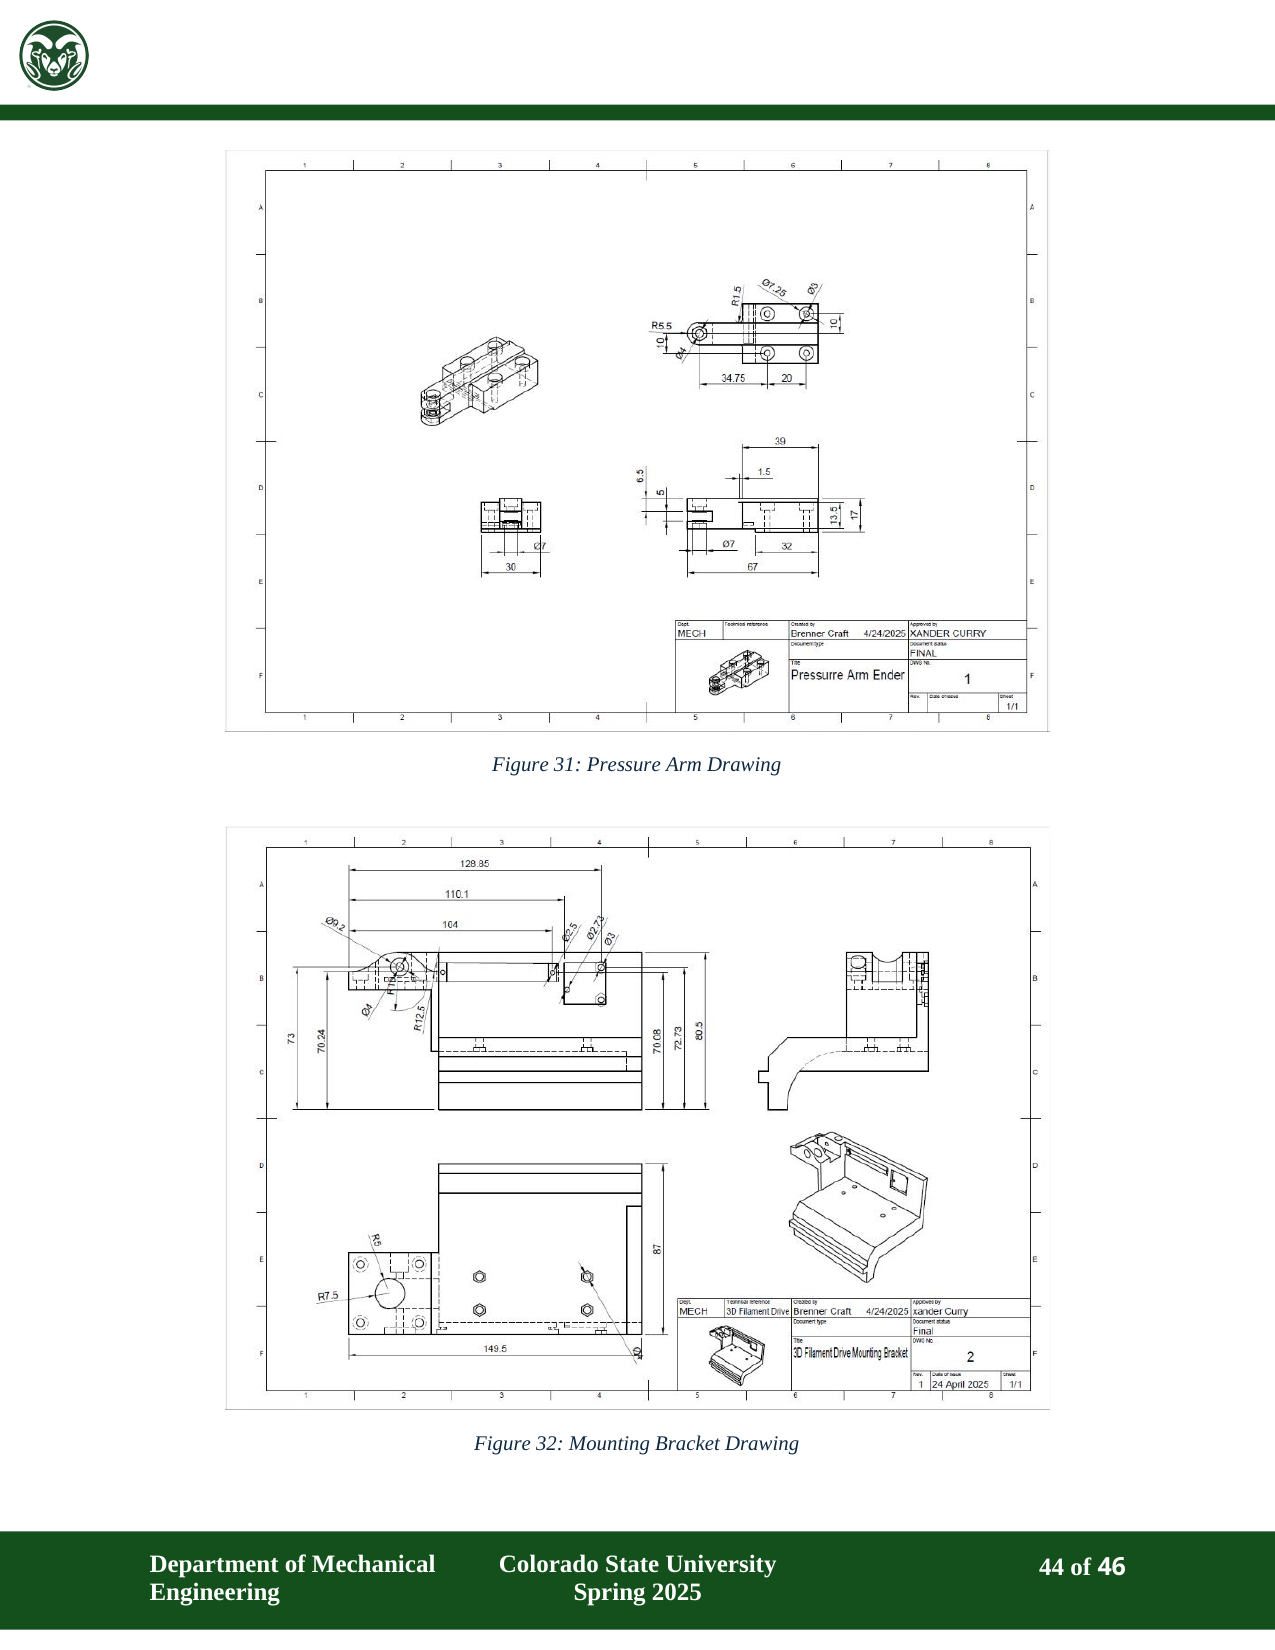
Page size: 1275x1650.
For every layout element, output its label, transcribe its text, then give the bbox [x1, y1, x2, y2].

picture [14, 15, 94, 96]
picture [225, 150, 1050, 732]
text Figure 31: Pressure Arm Drawing [150, 752, 1125, 776]
text Figure 32: Mounting Bracket Drawing [150, 1431, 1125, 1455]
picture [225, 826, 1050, 1410]
